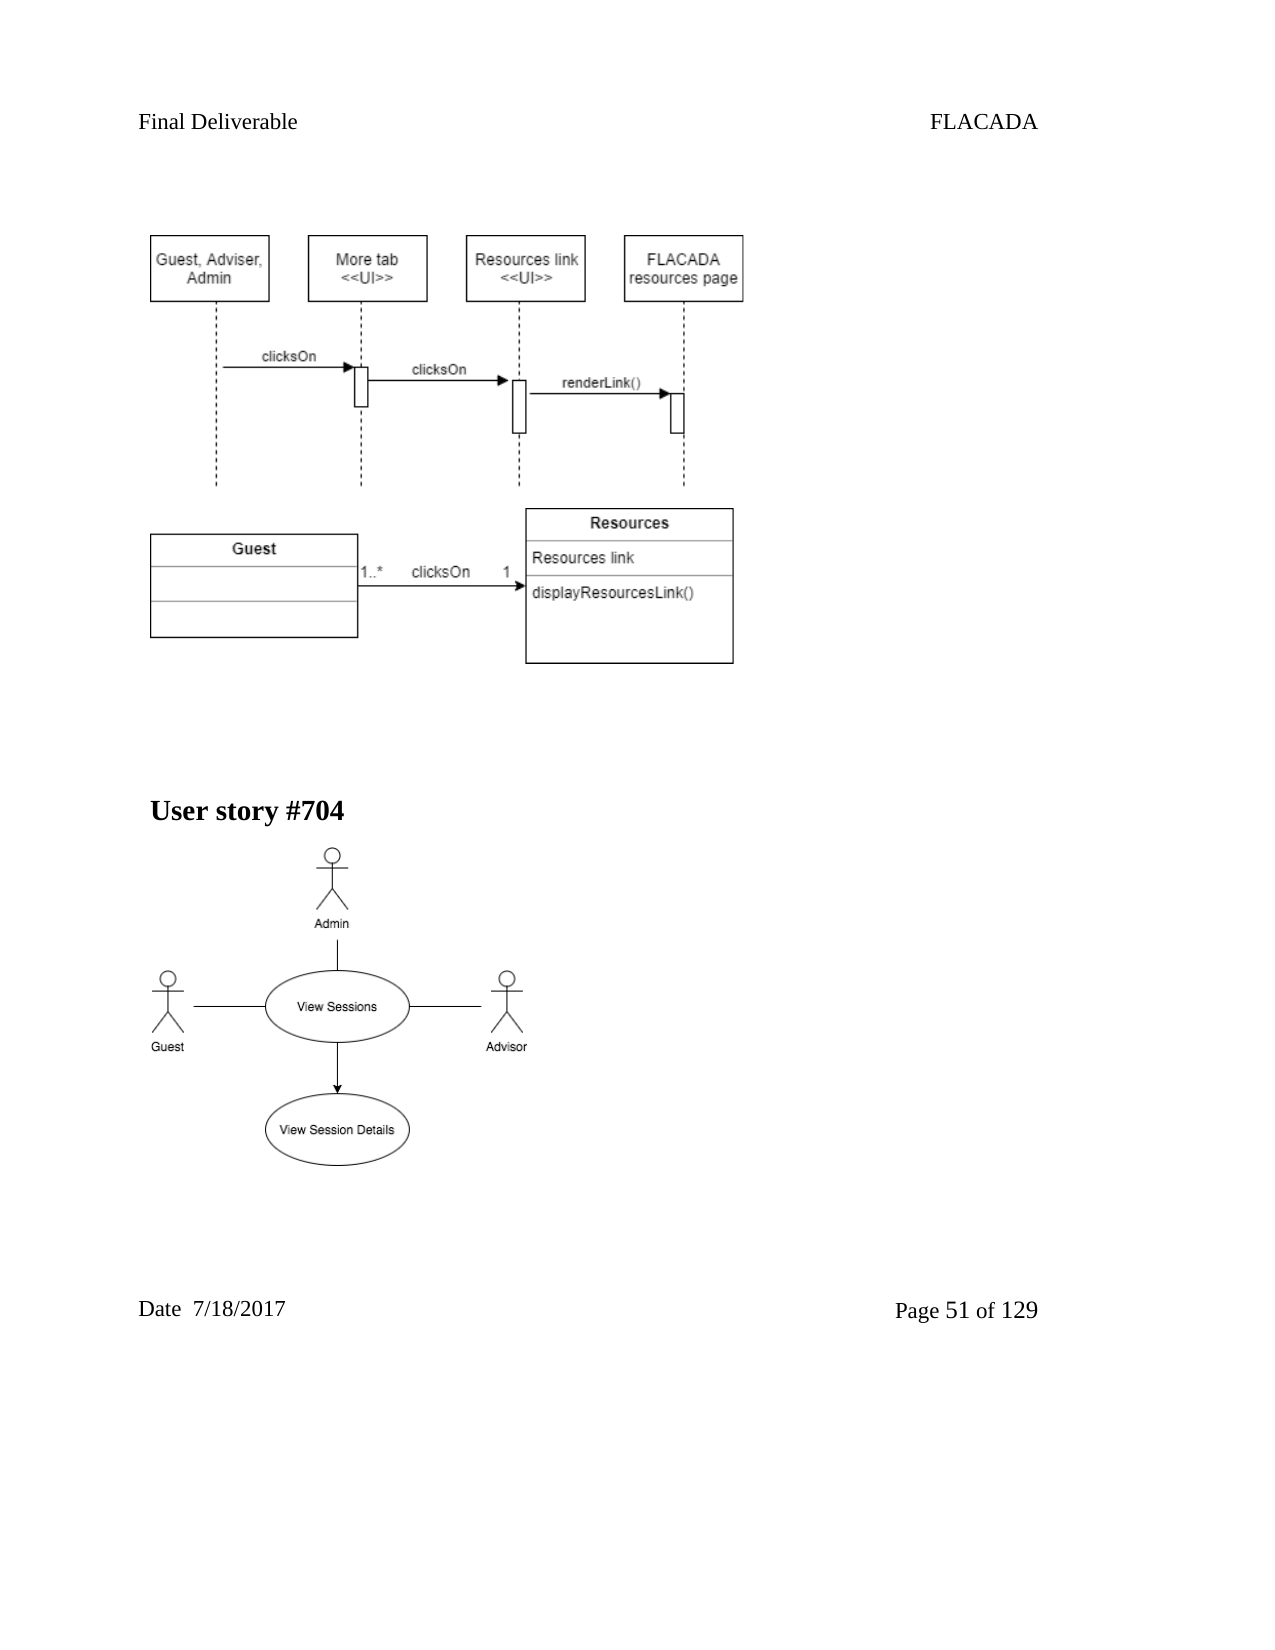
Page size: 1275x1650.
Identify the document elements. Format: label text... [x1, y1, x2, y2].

picture [150, 847, 528, 1166]
text User story #704 [150, 793, 1125, 827]
picture [150, 235, 744, 488]
picture [150, 508, 734, 664]
